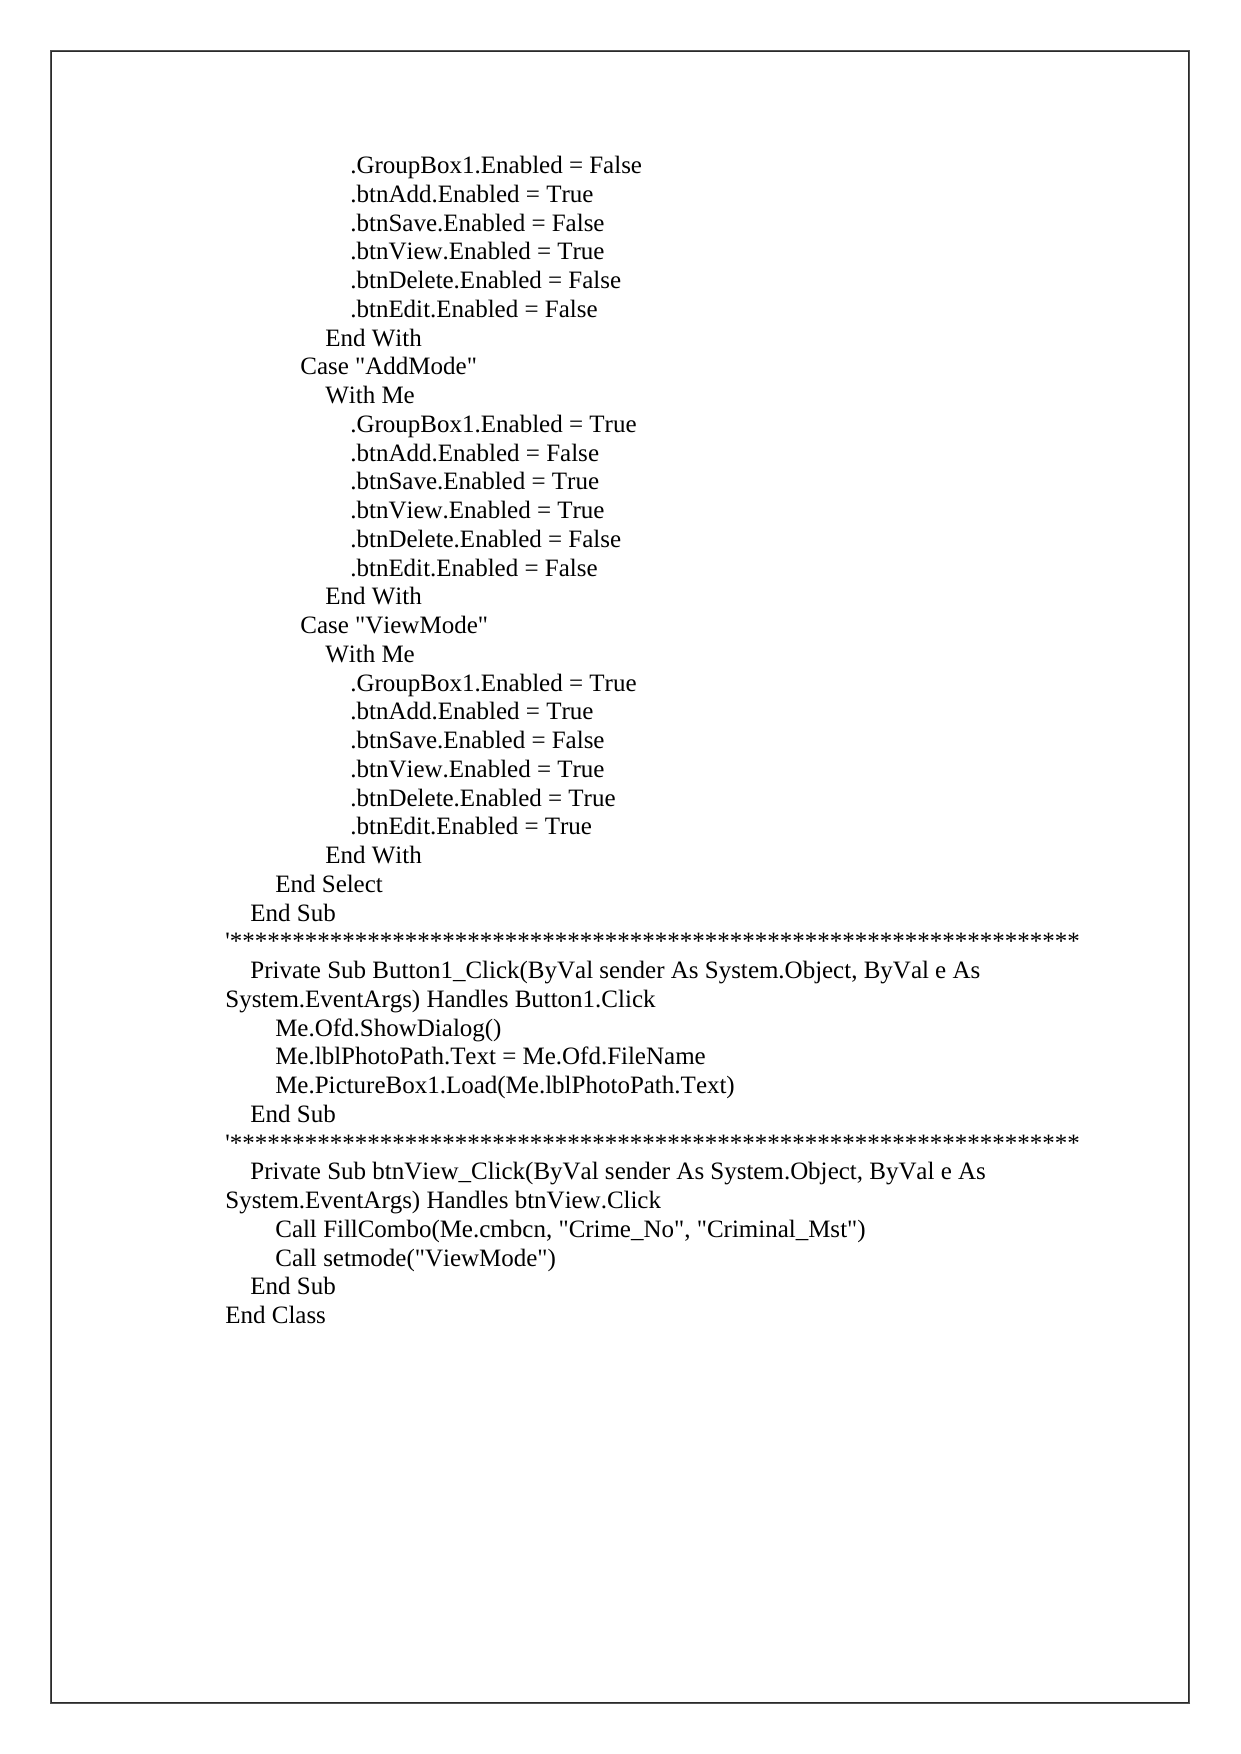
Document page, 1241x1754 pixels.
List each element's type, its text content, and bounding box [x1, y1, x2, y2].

text .btnEdit.Enabled = False [225, 553, 1120, 581]
text With Me [225, 639, 1120, 668]
text .GroupBox1.Enabled = False [225, 150, 1120, 179]
text Me.Ofd.ShowDialog() [225, 1013, 1120, 1041]
text Case "ViewMode" [225, 610, 1120, 639]
text End With [225, 581, 1120, 610]
text .btnEdit.Enabled = False [225, 294, 1120, 323]
text .btnDelete.Enabled = False [225, 524, 1120, 553]
text .btnSave.Enabled = True [225, 466, 1120, 495]
text Private Sub btnView_Click(ByVal sender As System.Object, ByVal e As System.EventArgs) Handles btnView.Click [225, 1156, 1120, 1214]
text .btnView.Enabled = True [225, 754, 1120, 783]
text End Class [225, 1300, 1120, 1329]
text .btnAdd.Enabled = False [225, 438, 1120, 466]
text End Sub [225, 1271, 1120, 1300]
text .btnAdd.Enabled = True [225, 696, 1120, 725]
text Me.PictureBox1.Load(Me.lblPhotoPath.Text) [225, 1070, 1120, 1099]
text .btnDelete.Enabled = True [225, 783, 1120, 811]
text Private Sub Button1_Click(ByVal sender As System.Object, ByVal e As System.EventArgs) Handles Button1.Click [225, 955, 1120, 1013]
text End Sub [225, 1099, 1120, 1128]
text .btnAdd.Enabled = True [225, 179, 1120, 208]
text End With [225, 323, 1120, 351]
text .btnSave.Enabled = False [225, 208, 1120, 236]
text .GroupBox1.Enabled = True [225, 668, 1120, 696]
text .GroupBox1.Enabled = True [225, 409, 1120, 438]
text .btnSave.Enabled = False [225, 725, 1120, 754]
text End Sub [225, 898, 1120, 926]
text End Select [225, 869, 1120, 898]
text .btnEdit.Enabled = True [225, 811, 1120, 840]
text Case "AddMode" [225, 351, 1120, 380]
text .btnView.Enabled = True [225, 236, 1120, 265]
text '******************************************************************** [225, 926, 1120, 955]
text End With [225, 840, 1120, 869]
text With Me [225, 380, 1120, 409]
text Call FillCombo(Me.cmbcn, "Crime_No", "Criminal_Mst") [225, 1214, 1120, 1243]
text Me.lblPhotoPath.Text = Me.Ofd.FileName [225, 1041, 1120, 1070]
text '******************************************************************** [225, 1128, 1120, 1156]
text .btnView.Enabled = True [225, 495, 1120, 524]
text .btnDelete.Enabled = False [225, 265, 1120, 294]
text Call setmode("ViewMode") [225, 1243, 1120, 1271]
